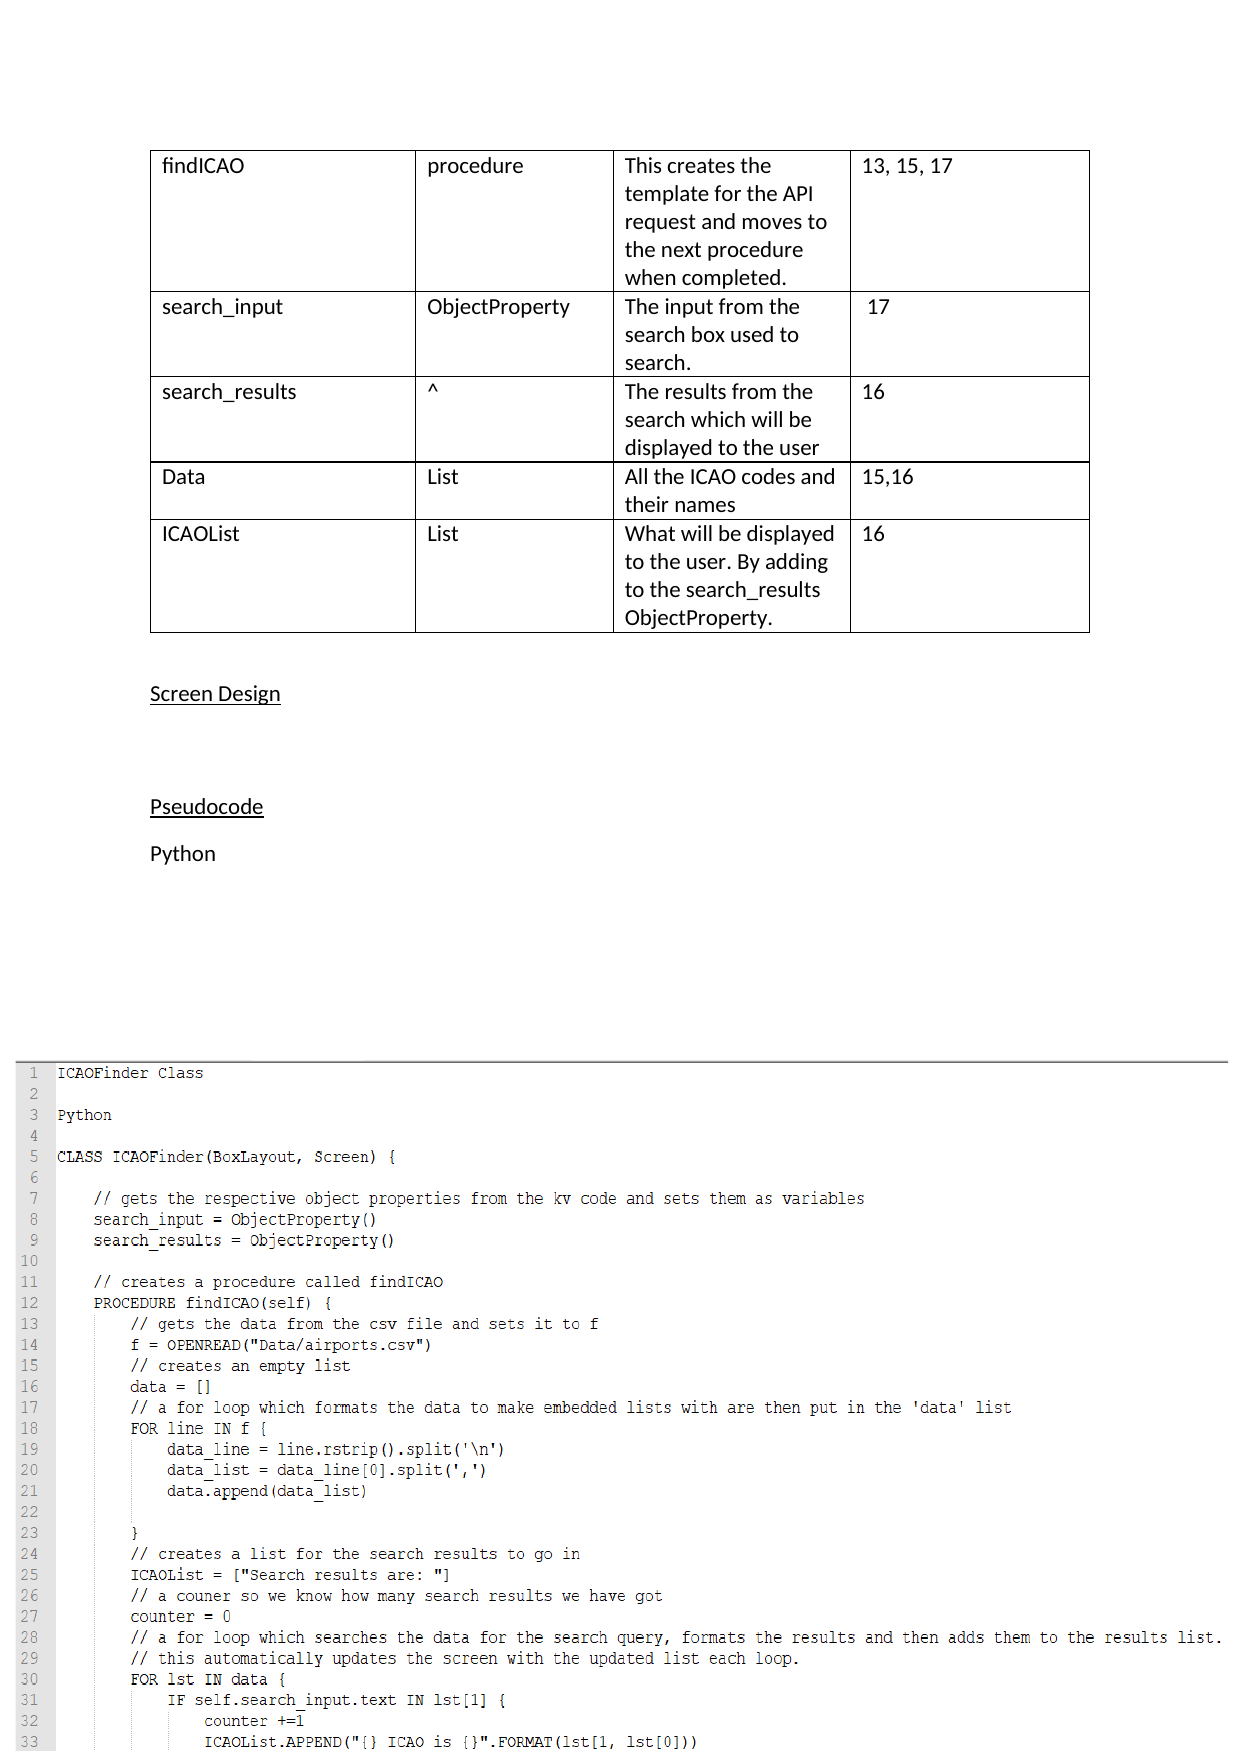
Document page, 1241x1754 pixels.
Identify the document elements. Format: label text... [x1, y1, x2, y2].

table_cell Data [151, 463, 415, 518]
text Screen Design [150, 679, 1090, 707]
picture [15, 1060, 1227, 1751]
table_cell This creates the template for the API request and moves to the next procedure when completed. [614, 151, 850, 291]
table_cell What will be displayed to the user. By adding to the search_results ObjectProperty. [614, 520, 850, 632]
text Python [150, 839, 1090, 867]
table_cell 16 [851, 377, 1089, 461]
table_cell List [416, 520, 613, 632]
table_cell List [416, 463, 613, 518]
table_cell search_input [151, 292, 415, 376]
table_cell procedure [416, 151, 613, 291]
text Pseudocode [150, 792, 1090, 820]
table_cell 16 [851, 520, 1089, 632]
table_cell findICAO [151, 151, 415, 291]
table_cell ICAOList [151, 520, 415, 632]
table_cell The results from the search which will be displayed to the user [614, 377, 850, 461]
table_cell search_results [151, 377, 415, 461]
table_cell 15,16 [851, 463, 1089, 518]
table_cell 17 [851, 292, 1089, 376]
table_cell ObjectProperty [416, 292, 613, 376]
table_cell 13, 15, 17 [851, 151, 1089, 291]
table_cell All the ICAO codes and their names [614, 463, 850, 518]
table_cell ^ [416, 377, 613, 461]
table_cell The input from the search box used to search. [614, 292, 850, 376]
